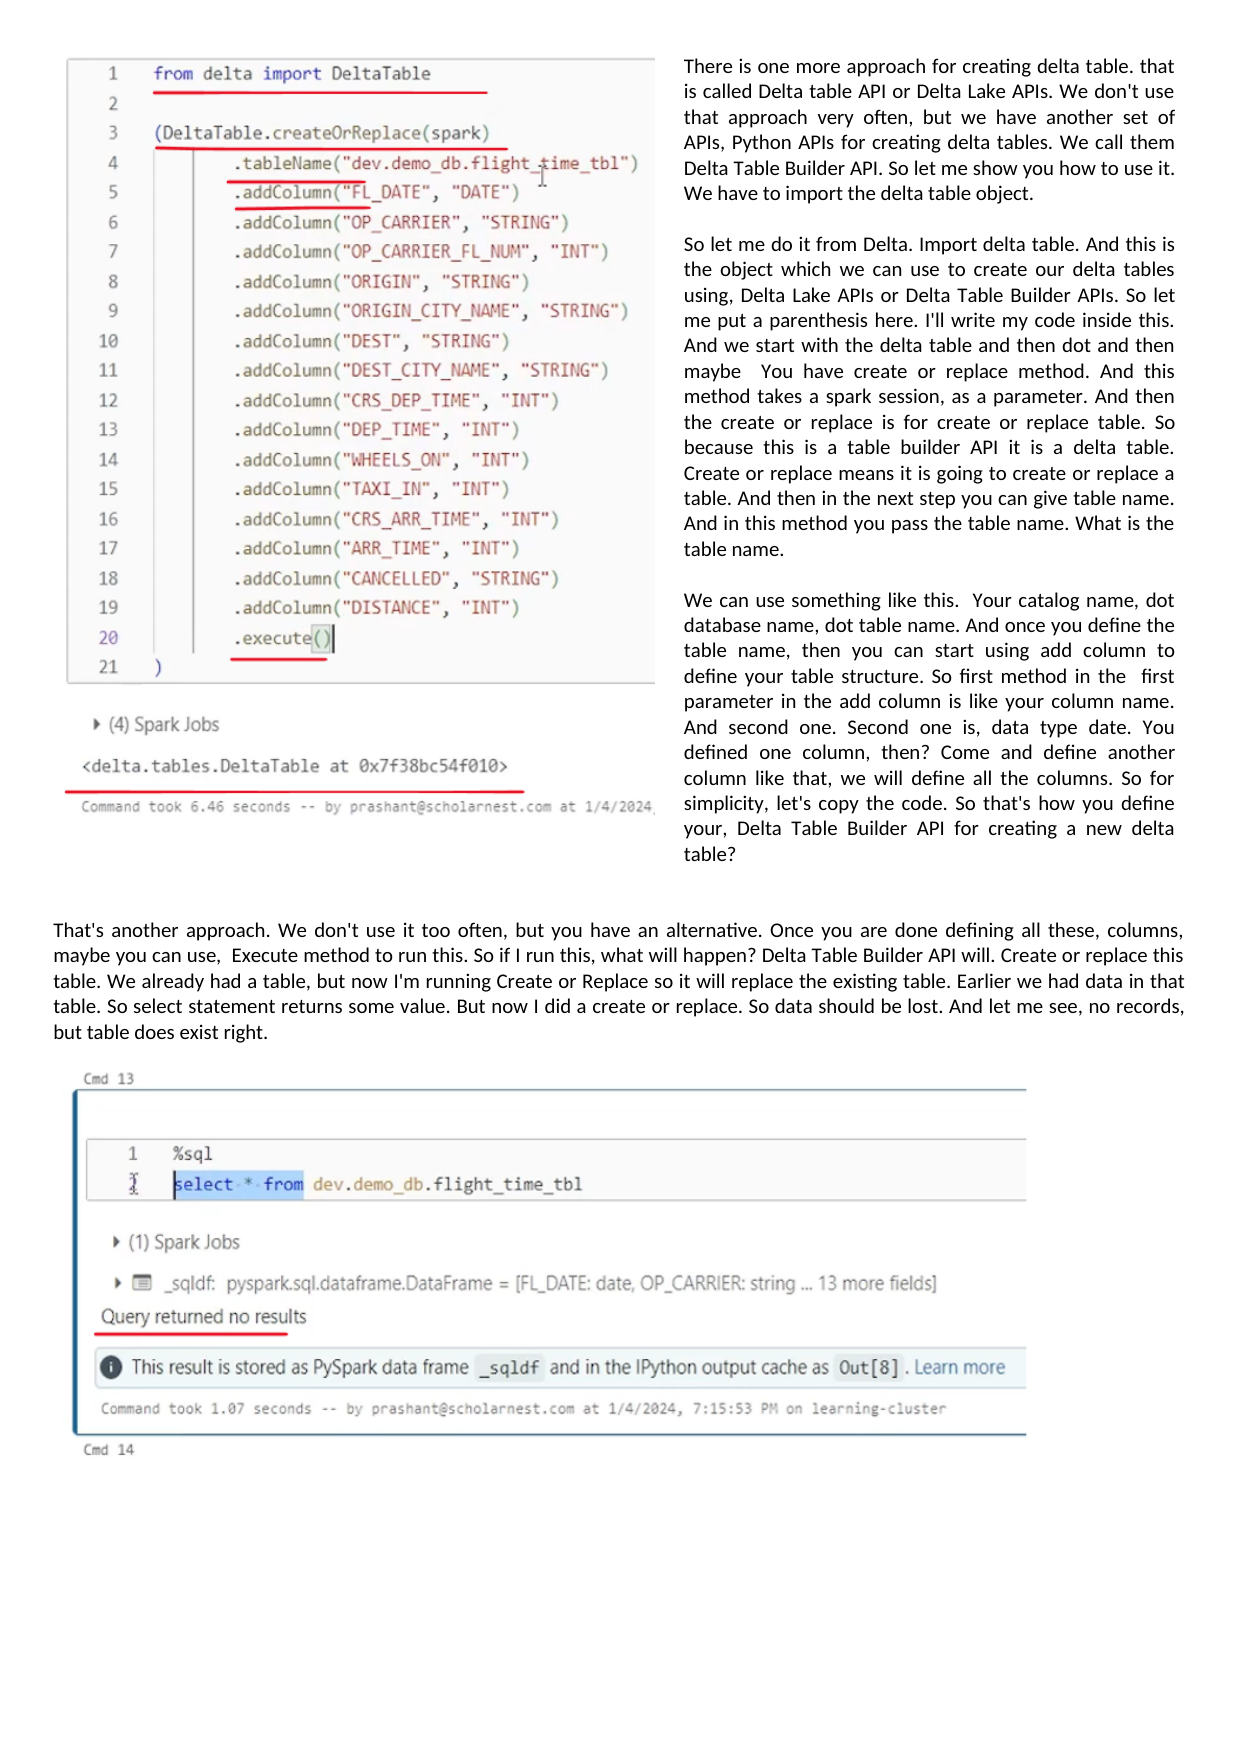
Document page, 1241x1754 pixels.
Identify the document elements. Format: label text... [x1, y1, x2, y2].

text That's another approach. We don't use it too often, but you have an alternative. Once you are done defining all these, columns, maybe you can use, Execute method to run this. So if I run this, what will happen? Delta Table Builder API will. Create or replace this table. We already had a table, but now I'm running Create or Replace so it will replace the existing table. Earlier we had data in that table. So select statement returns some value. But now I did a create or replace. So data should be lost. And let me see, no records, but table does exist right. [53, 917, 1187, 1044]
table_header There is one more approach for creating delta table. that is called Delta table API or Delta Lake APIs. We don't use that approach very often, but we have another set of APIs, Python APIs for creating delta tables. We call them Delta Table Builder API. So let me show you how to use it. We have to import the delta table object. So let me do it from Delta. Import delta table. And this is the object which we can use to create our delta tables using, Delta Lake APIs or Delta Table Builder APIs. So let me put a parenthesis here. I'll write my code inside this. And we start with the delta table and then dot and then maybe You have create or replace method. And this method takes a spark session, as a parameter. And then the create or replace is for create or replace table. So because this is a table builder API it is a delta table. Create or replace means it is going to create or replace a table. And then in the next step you can give table name. And in this method you pass the table name. What is the table name. We can use something like this. Your catalog name, dot database name, dot table name. And once you define the table name, then you can start using add column to define your table structure. So first method in the first parameter in the add column is like your column name. And second one. Second one is, data type date. You defined one column, then? Come and define another column like that, we will define all the columns. So for simplicity, let's copy the code. So that's how you define your, Delta Table Builder API for creating a new delta table? [673, 53, 1187, 892]
table_header [53, 53, 672, 892]
picture [64, 53, 655, 826]
picture [53, 1069, 1027, 1461]
